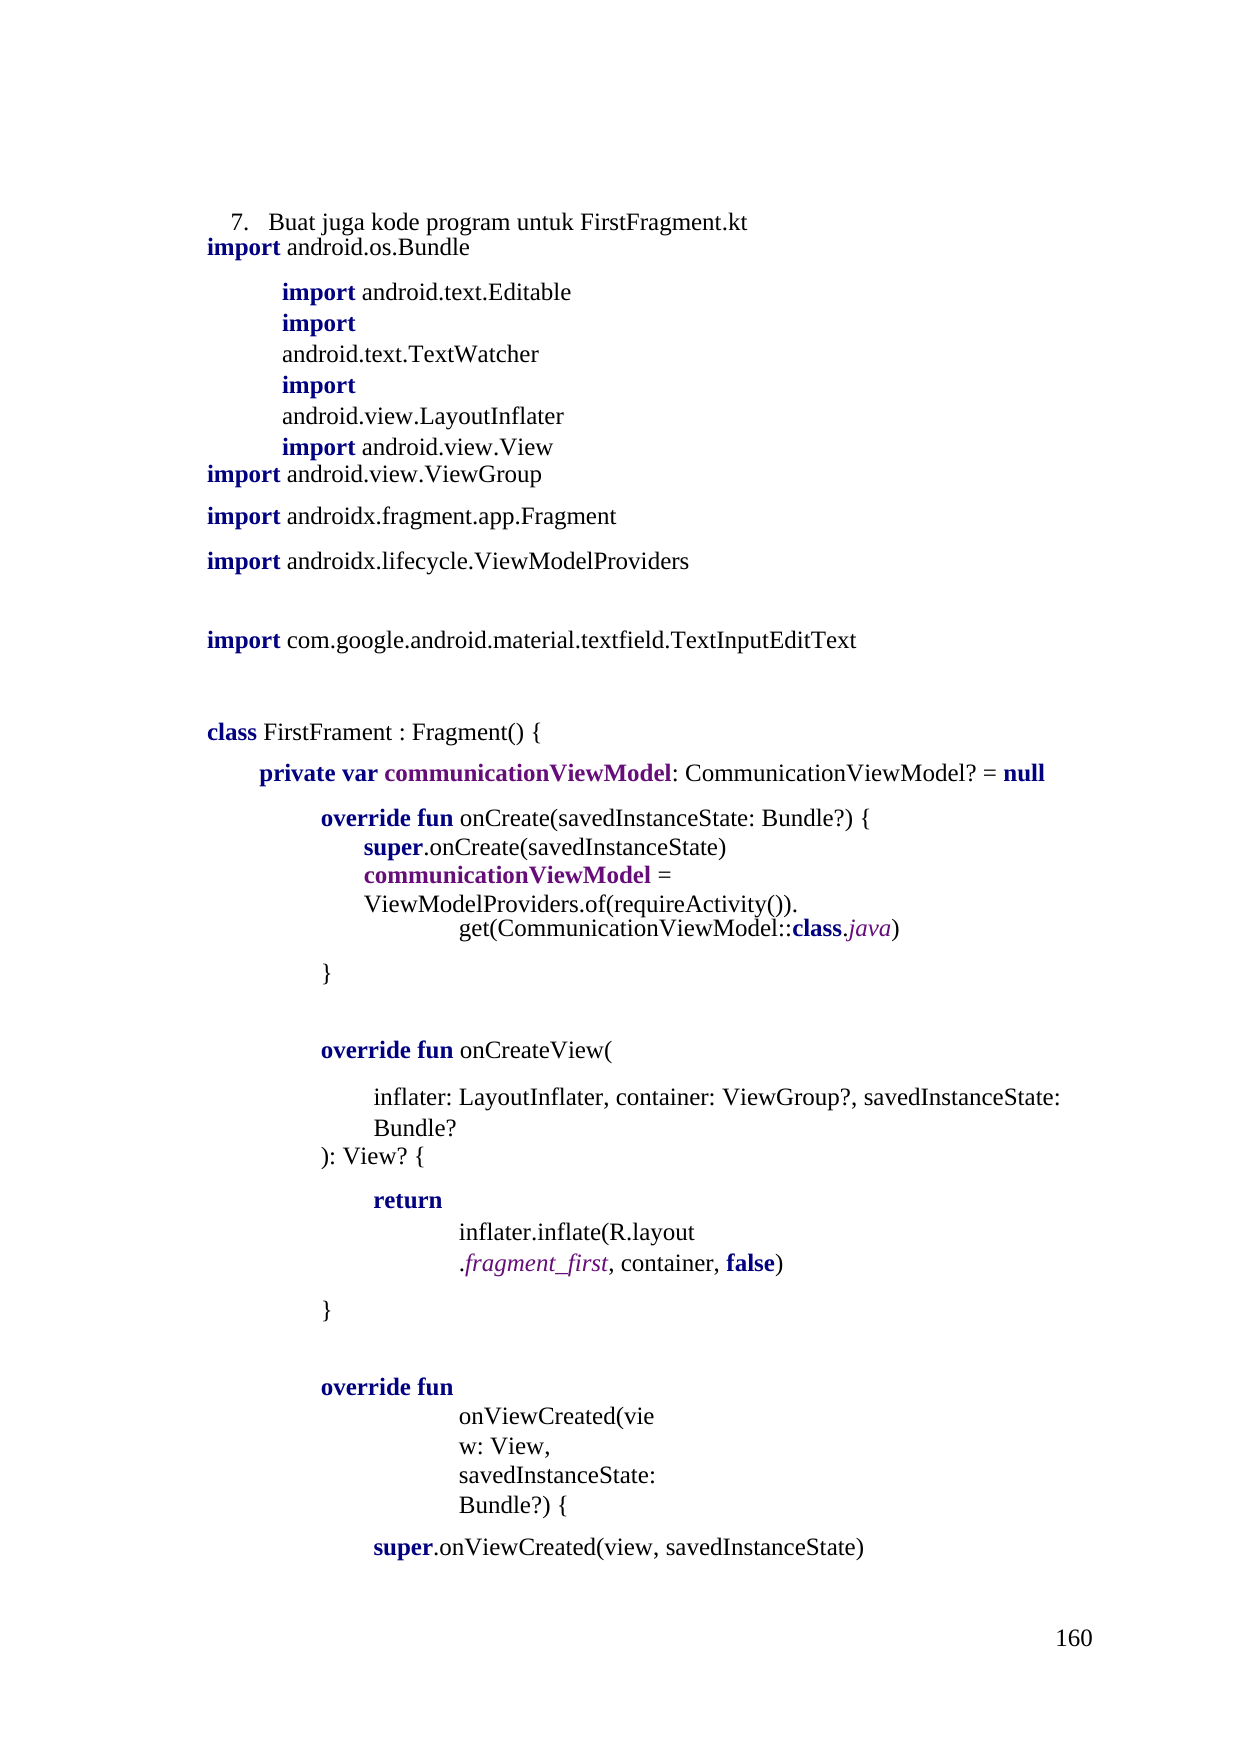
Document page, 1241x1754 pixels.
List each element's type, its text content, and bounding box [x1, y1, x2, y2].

text import androidx.fragment.app.Fragment [207, 504, 1092, 529]
text override fun onCreateView( [321, 1035, 1092, 1063]
list Buat juga kode program untuk FirstFragment.kt [230, 207, 1092, 236]
text import androidx.lifecycle.ViewModelProviders [207, 546, 1092, 575]
text super.onViewCreated(view, savedInstanceState) [373, 1536, 1092, 1560]
text import android.os.Bundle [207, 236, 1092, 260]
text inflater: LayoutInflater, container: ViewGroup?, savedInstanceState: Bundle? [373, 1082, 1068, 1142]
text } [321, 958, 1092, 987]
text } [321, 1295, 1092, 1324]
text override fun onViewCreated(view: View, savedInstanceState: Bundle?) { [321, 1372, 672, 1519]
text return inflater.inflate(R.layout.fragment_first, container, false) [373, 1186, 825, 1276]
text override fun onCreate(savedInstanceState: Bundle?) { super.onCreate(savedInstanceState) communicationViewModel = ViewModelProviders.of(requireActivity()). [321, 803, 891, 918]
text import android.text.Editable import android.text.TextWatcher import android.view.LayoutInflater import android.view.View [282, 277, 618, 461]
text ): View? { [321, 1144, 1092, 1169]
text class FirstFrament : Fragment() { [207, 720, 1092, 745]
text import android.view.ViewGroup [207, 463, 1092, 488]
text get(CommunicationViewModel::class.java) [459, 918, 1092, 942]
text import com.google.android.material.textfield.TextInputEditText [207, 625, 1092, 653]
text private var communicationViewModel: CommunicationViewModel? = null [259, 762, 1092, 786]
